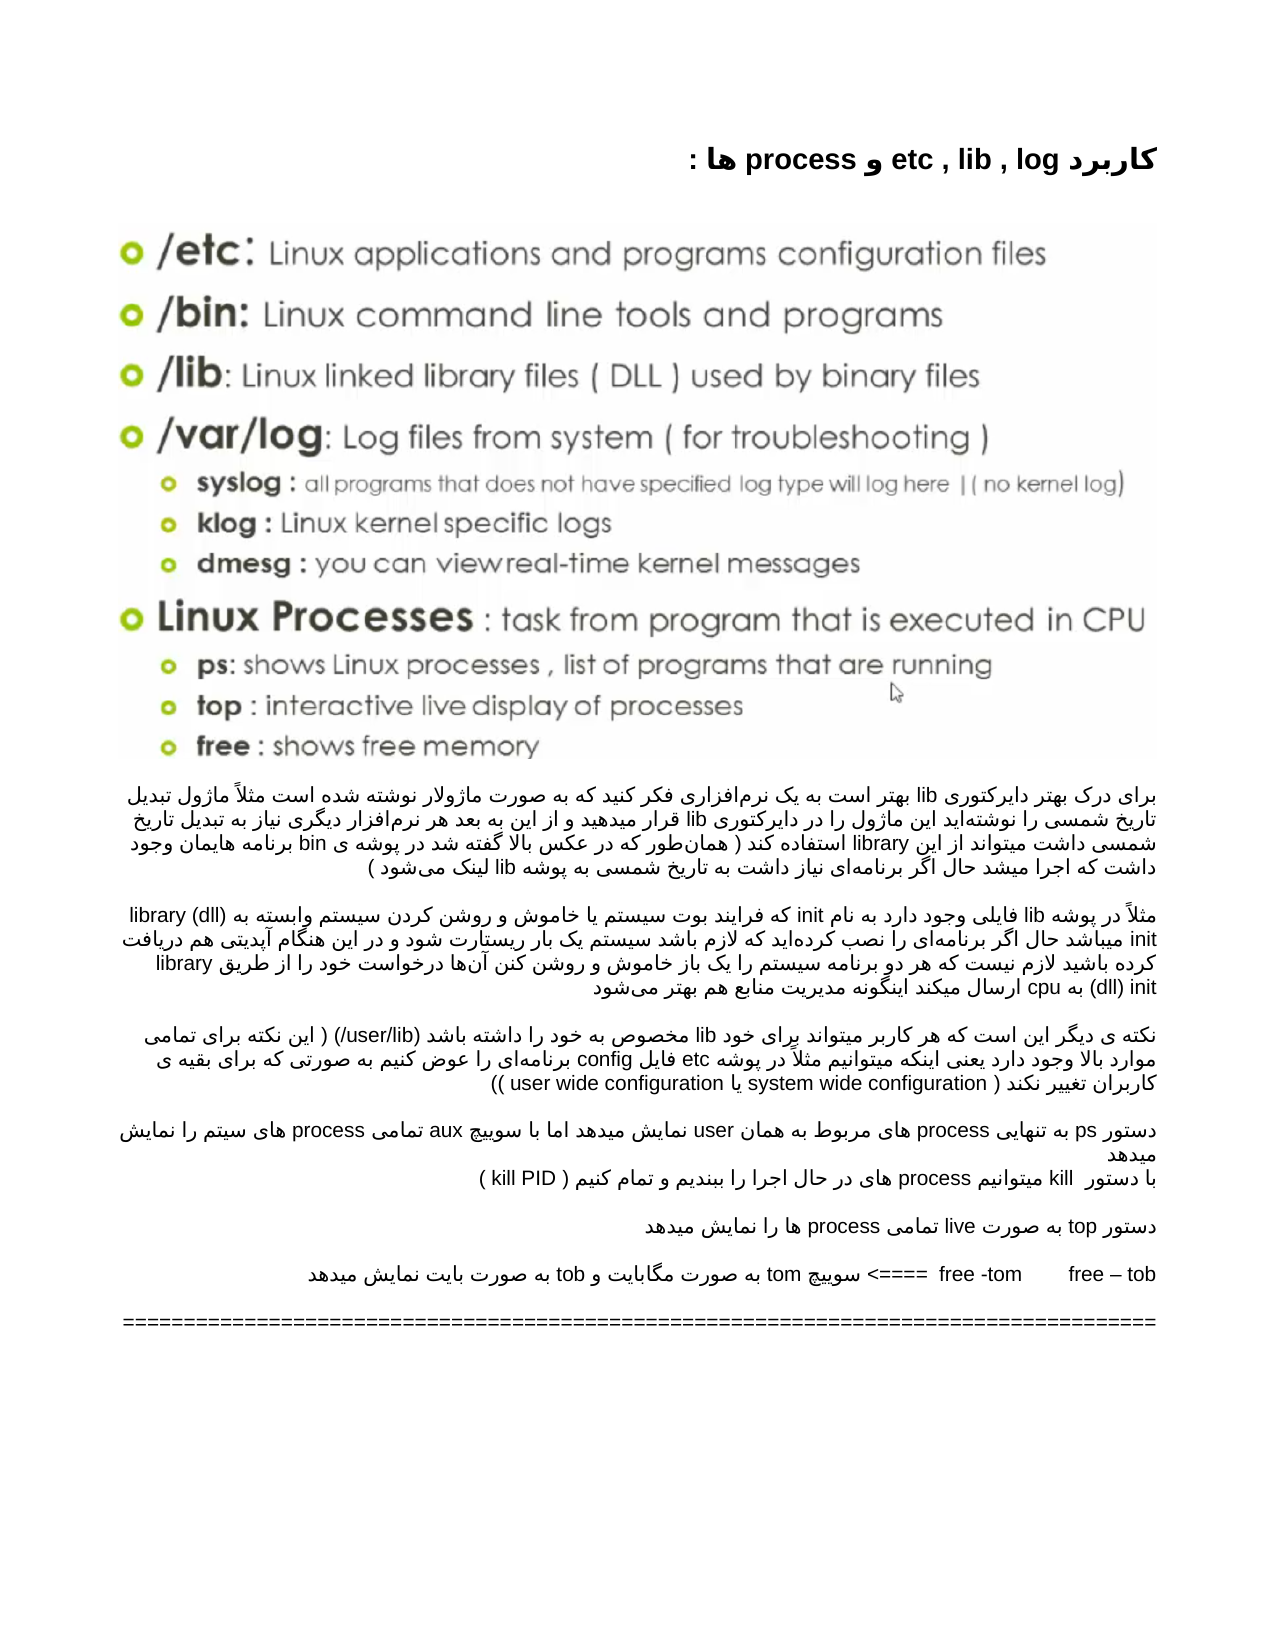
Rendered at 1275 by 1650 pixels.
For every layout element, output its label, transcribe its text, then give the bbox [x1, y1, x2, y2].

text دستور top به صورت live تمامی process ها را نمایش میدهد [118, 1214, 1157, 1238]
text برای درک بهتر دایرکتوری lib بهتر است به یک نرم‌افزاری فکر کنید که به صورت ماژولار نوشته شده است مثلاً ماژول تبدیل تاریخ شمسی را نوشته‌اید این ماژول را در دایرکتوری lib قرار میدهید و از این به بعد هر نرم‌افزار دیگری نیاز به تبدیل تاریخ شمسی داشت میتواند از این library استفاده کند ( همان‌طور که در عکس بالا گفته شد در پوشه ی bin برنامه هایمان وجود داشت که اجرا میشد حال اگر برنامه‌ای نیاز داشت به تاریخ شمسی به پوشه lib لینک می‌شود ) [118, 759, 1157, 879]
text مثلاً در پوشه lib فایلی وجود دارد به نام init که فرایند بوت سیستم یا خاموش و روشن کردن سیستم وابسته به library (dll) init میباشد حال اگر برنامه‌ای را نصب کرده‌اید که لازم باشد سیستم یک بار ریستارت شود و در این هنگام آپدیتی هم دریافت کرده باشید لازم نیست که هر دو برنامه سیستم را یک باز خاموش و روشن کنن آن‌ها درخواست خود را از طریق library (dll) init به cpu ارسال میکند اینگونه مدیریت منابع هم بهتر می‌شود [118, 903, 1157, 998]
text ===================================================================================== [118, 1310, 1157, 1334]
picture [118, 223, 1157, 759]
text free -tom free – tob ====> سوییچ tom به صورت مگابایت و tob به صورت بایت نمایش میدهد [118, 1262, 1157, 1286]
text با دستور kill میتوانیم process های در حال اجرا را ببندیم و تمام کنیم ( kill PID ) [118, 1166, 1157, 1190]
text دستور ps به تنهایی process های مربوط به همان user نمایش میدهد اما با سوییچ aux تمامی process های سیتم را نمایش میدهد [118, 1118, 1157, 1166]
text کاربرد etc , lib , log و process ها : [118, 142, 1157, 176]
text نکته ی دیگر این است که هر کاربر میتواند برای خود lib مخصوص به خود را داشته باشد (user/lib/) ( این نکته برای تمامی موارد بالا وجود دارد یعنی اینکه میتوانیم مثلاً در پوشه etc فایل config برنامه‌ای را عوض کنیم به صورتی که برای بقیه ی کاربران تغییر نکند ( system wide configuration یا user wide configuration )) [118, 1022, 1157, 1094]
